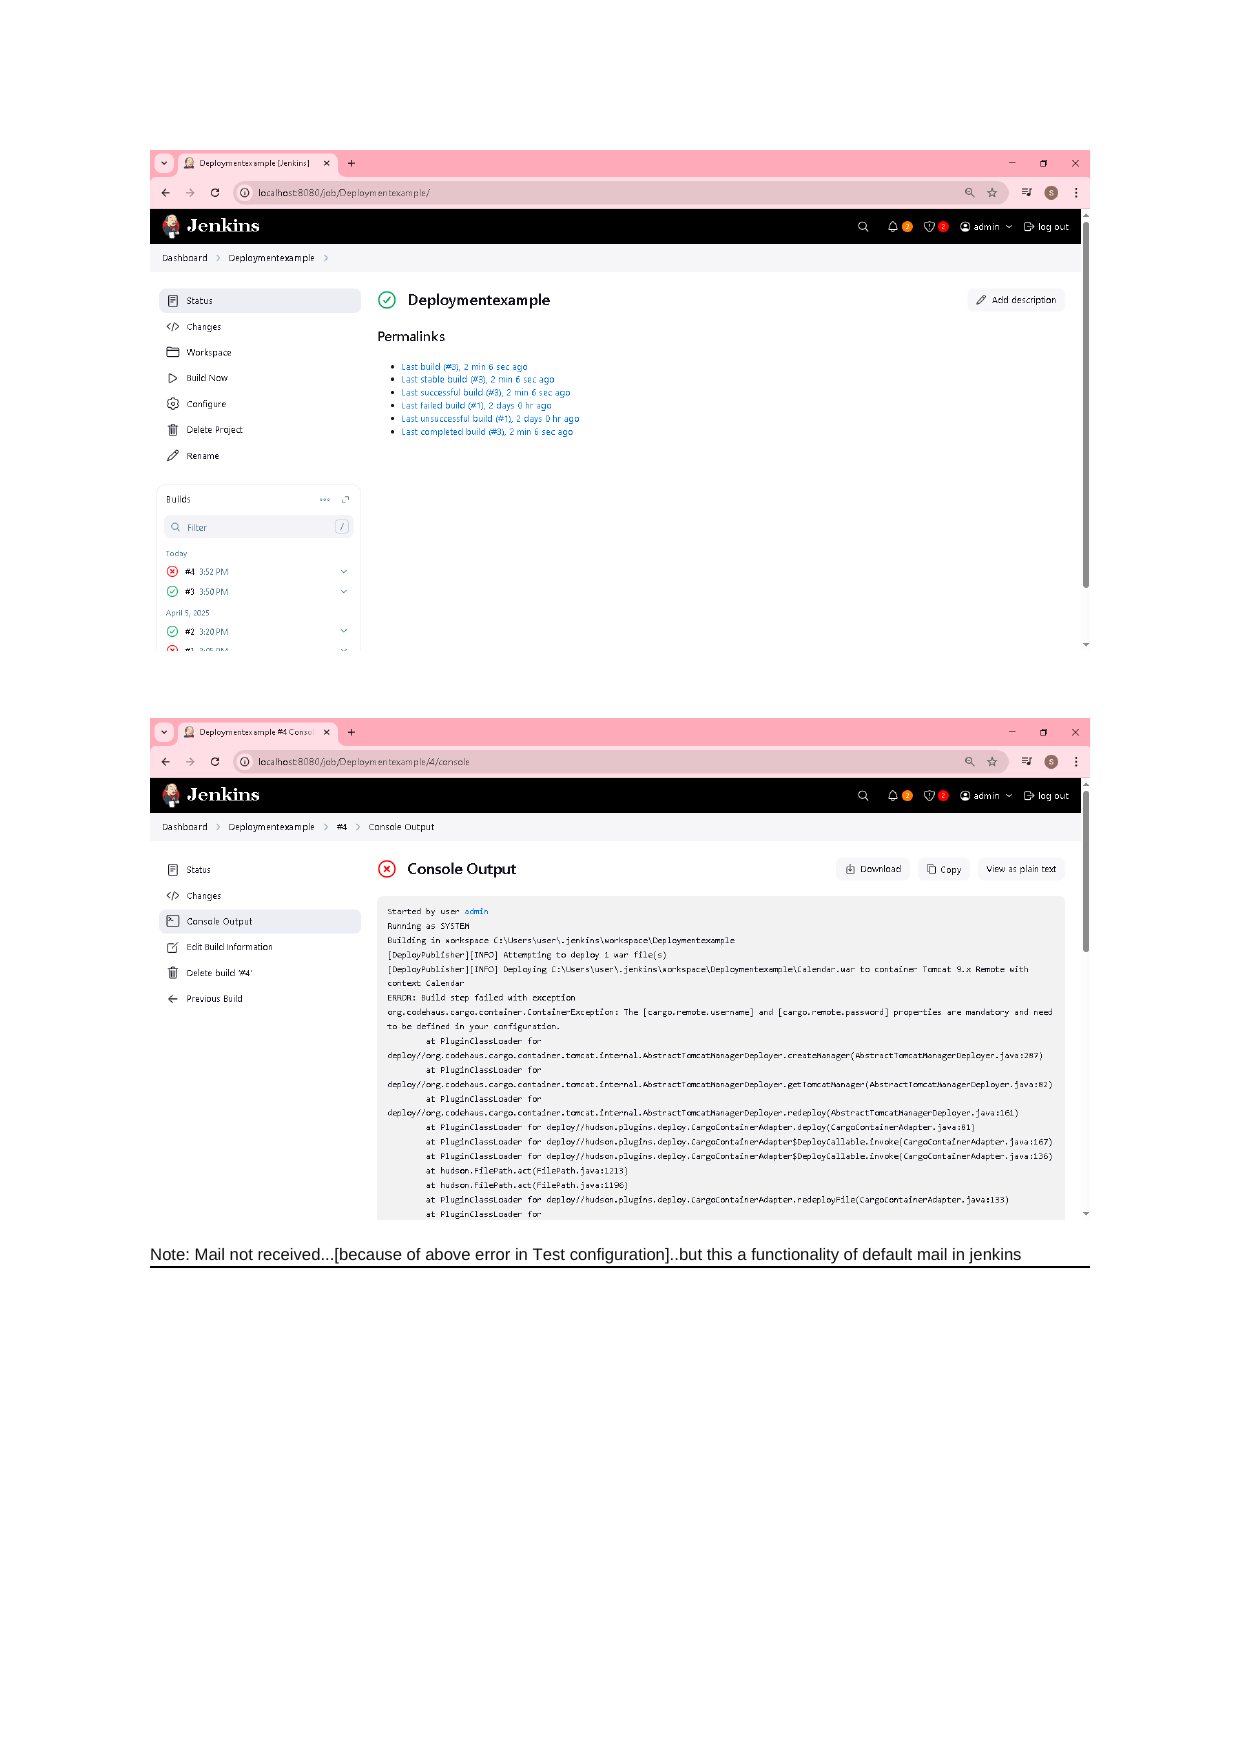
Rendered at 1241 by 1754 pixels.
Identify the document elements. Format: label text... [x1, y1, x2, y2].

picture [150, 150, 1091, 651]
text Note: Mail not received...[because of above error in Test configuration]..but this a functionality of default mail in jenkins [150, 1245, 1090, 1266]
picture [150, 718, 1091, 1220]
